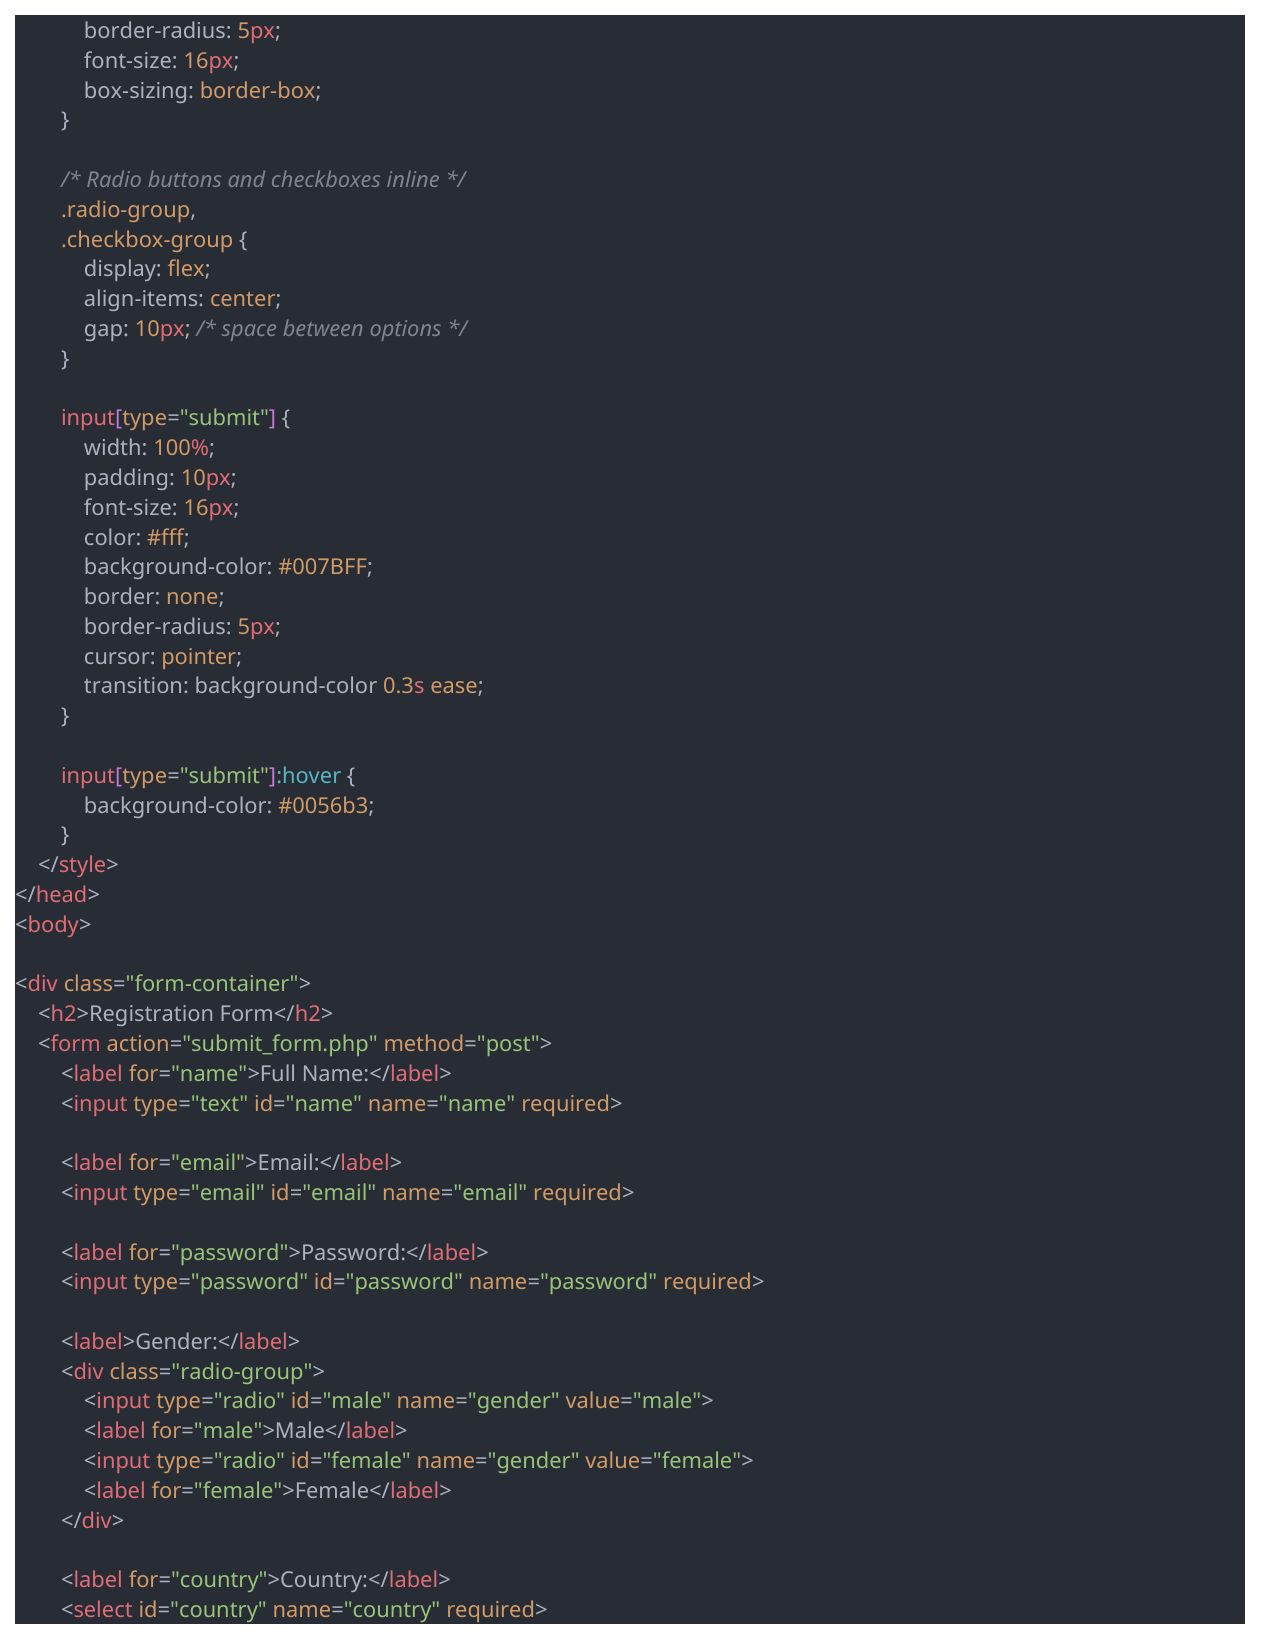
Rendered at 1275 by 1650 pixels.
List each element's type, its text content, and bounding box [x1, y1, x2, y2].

text } [15, 819, 1245, 849]
text gap: 10px; /* space between options */ [15, 313, 1245, 343]
text } [15, 104, 1245, 134]
text } [15, 343, 1245, 372]
text </head> [15, 879, 1245, 909]
text /* Radio buttons and checkboxes inline */ [15, 164, 1245, 194]
text input[type="submit"]:hover { [15, 760, 1245, 789]
text <label for="country">Country:</label> [15, 1564, 1245, 1594]
text input[type="submit"] { [15, 402, 1245, 432]
text padding: 10px; [15, 462, 1245, 492]
text <input type="radio" id="female" name="gender" value="female"> [15, 1445, 1245, 1475]
text <input type="radio" id="male" name="gender" value="male"> [15, 1385, 1245, 1415]
text <label for="email">Email:</label> [15, 1147, 1245, 1177]
text <div class="form-container"> [15, 968, 1245, 998]
text <input type="email" id="email" name="email" required> [15, 1177, 1245, 1207]
text <label for="password">Password:</label> [15, 1236, 1245, 1266]
text } [15, 700, 1245, 730]
text .checkbox-group { [15, 223, 1245, 253]
text <form action="submit_form.php" method="post"> [15, 1028, 1245, 1058]
text </div> [15, 1504, 1245, 1534]
text <select id="country" name="country" required> [15, 1594, 1245, 1624]
text display: flex; [15, 253, 1245, 283]
text </style> [15, 849, 1245, 879]
text width: 100%; [15, 432, 1245, 462]
text box-sizing: border-box; [15, 74, 1245, 104]
text align-items: center; [15, 283, 1245, 313]
text <body> [15, 909, 1245, 938]
text <h2>Registration Form</h2> [15, 998, 1245, 1028]
text border-radius: 5px; [15, 15, 1245, 45]
text <label for="male">Male</label> [15, 1415, 1245, 1445]
text <input type="text" id="name" name="name" required> [15, 1087, 1245, 1117]
text border: none; [15, 581, 1245, 611]
text cursor: pointer; [15, 641, 1245, 670]
text <label for="name">Full Name:</label> [15, 1058, 1245, 1087]
text color: #fff; [15, 521, 1245, 551]
text background-color: #007BFF; [15, 551, 1245, 581]
text <input type="password" id="password" name="password" required> [15, 1266, 1245, 1296]
text transition: background-color 0.3s ease; [15, 670, 1245, 700]
text font-size: 16px; [15, 492, 1245, 521]
text <label>Gender:</label> [15, 1326, 1245, 1356]
text font-size: 16px; [15, 45, 1245, 74]
text <div class="radio-group"> [15, 1356, 1245, 1385]
text border-radius: 5px; [15, 611, 1245, 641]
text background-color: #0056b3; [15, 789, 1245, 819]
text .radio-group, [15, 194, 1245, 223]
text <label for="female">Female</label> [15, 1475, 1245, 1504]
